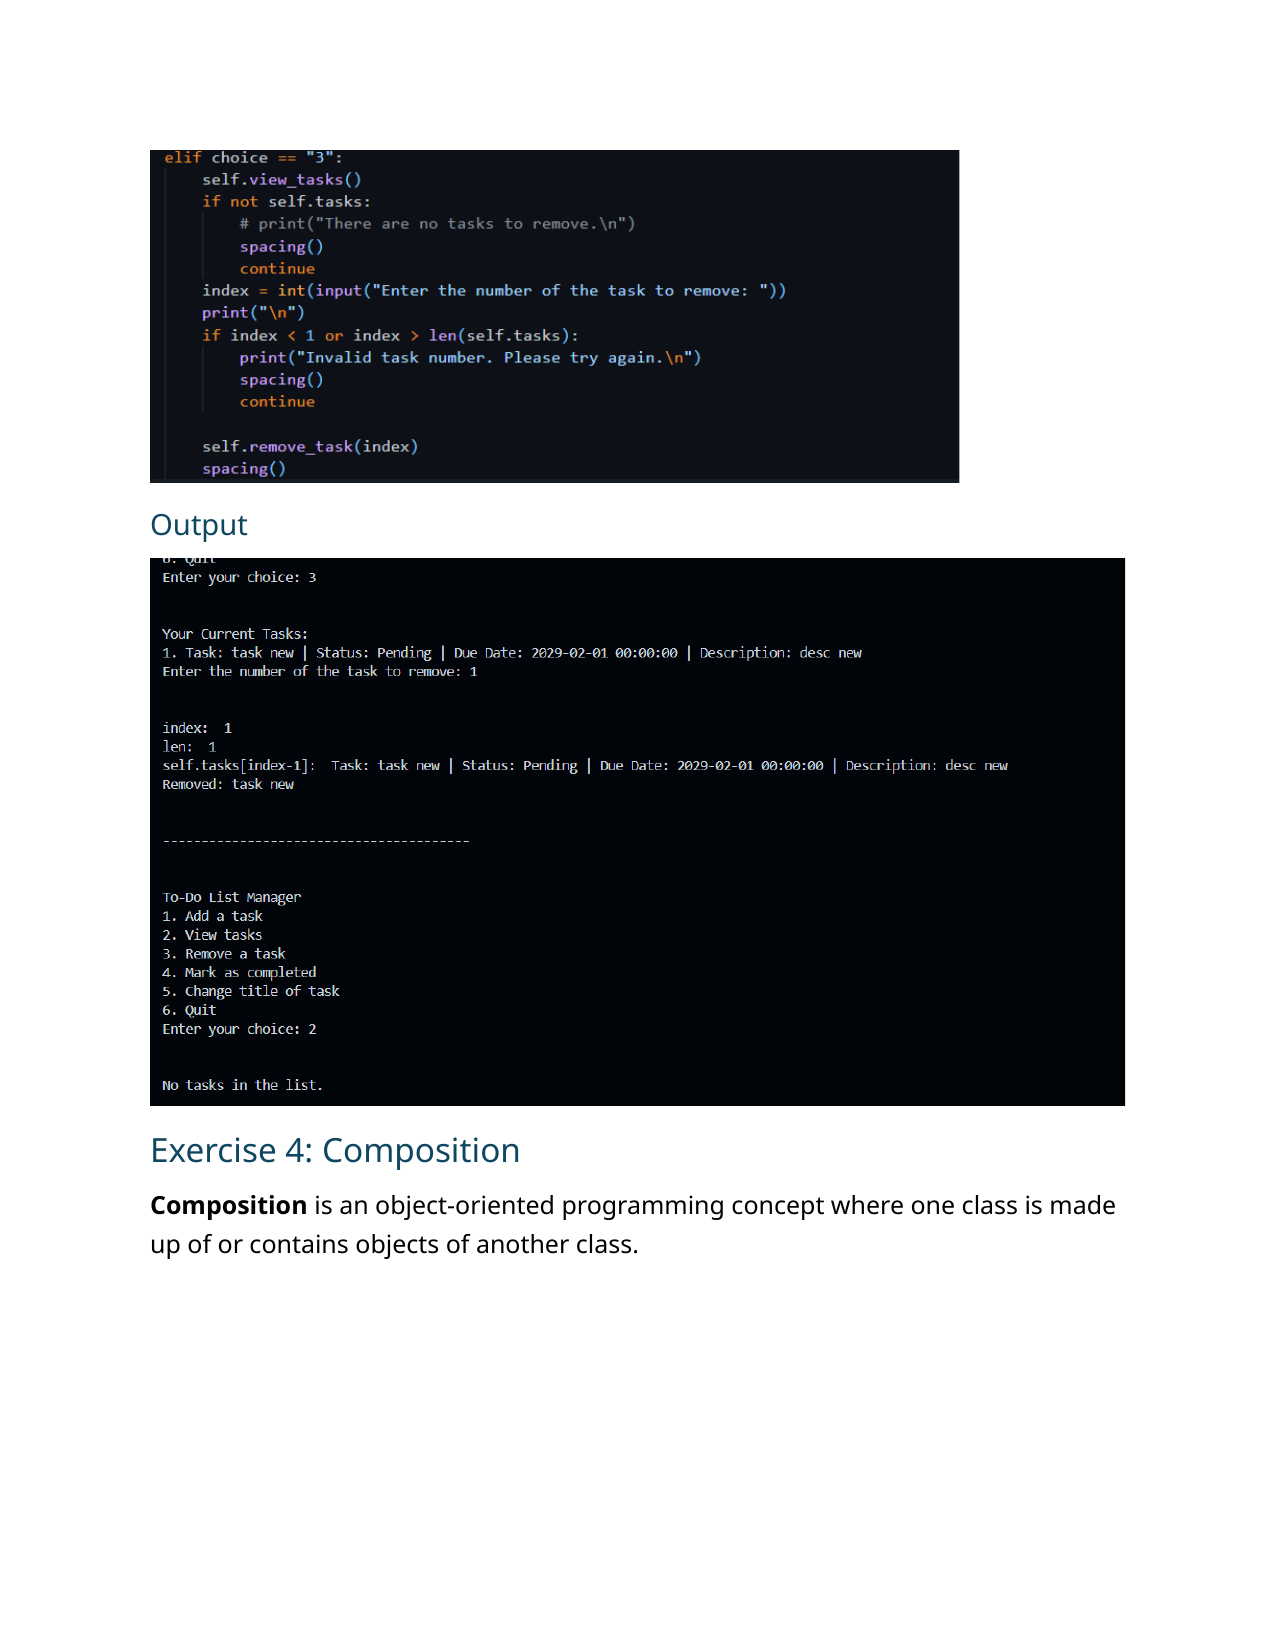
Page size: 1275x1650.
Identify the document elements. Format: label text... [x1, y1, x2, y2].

subtitle Exercise 4: Composition [150, 1127, 1125, 1172]
picture [150, 150, 960, 483]
text Composition is an object-oriented programming concept where one class is made up of or contains objects of another class. [150, 1187, 1125, 1261]
subtitle Output [150, 504, 1125, 544]
picture [150, 558, 1125, 1106]
